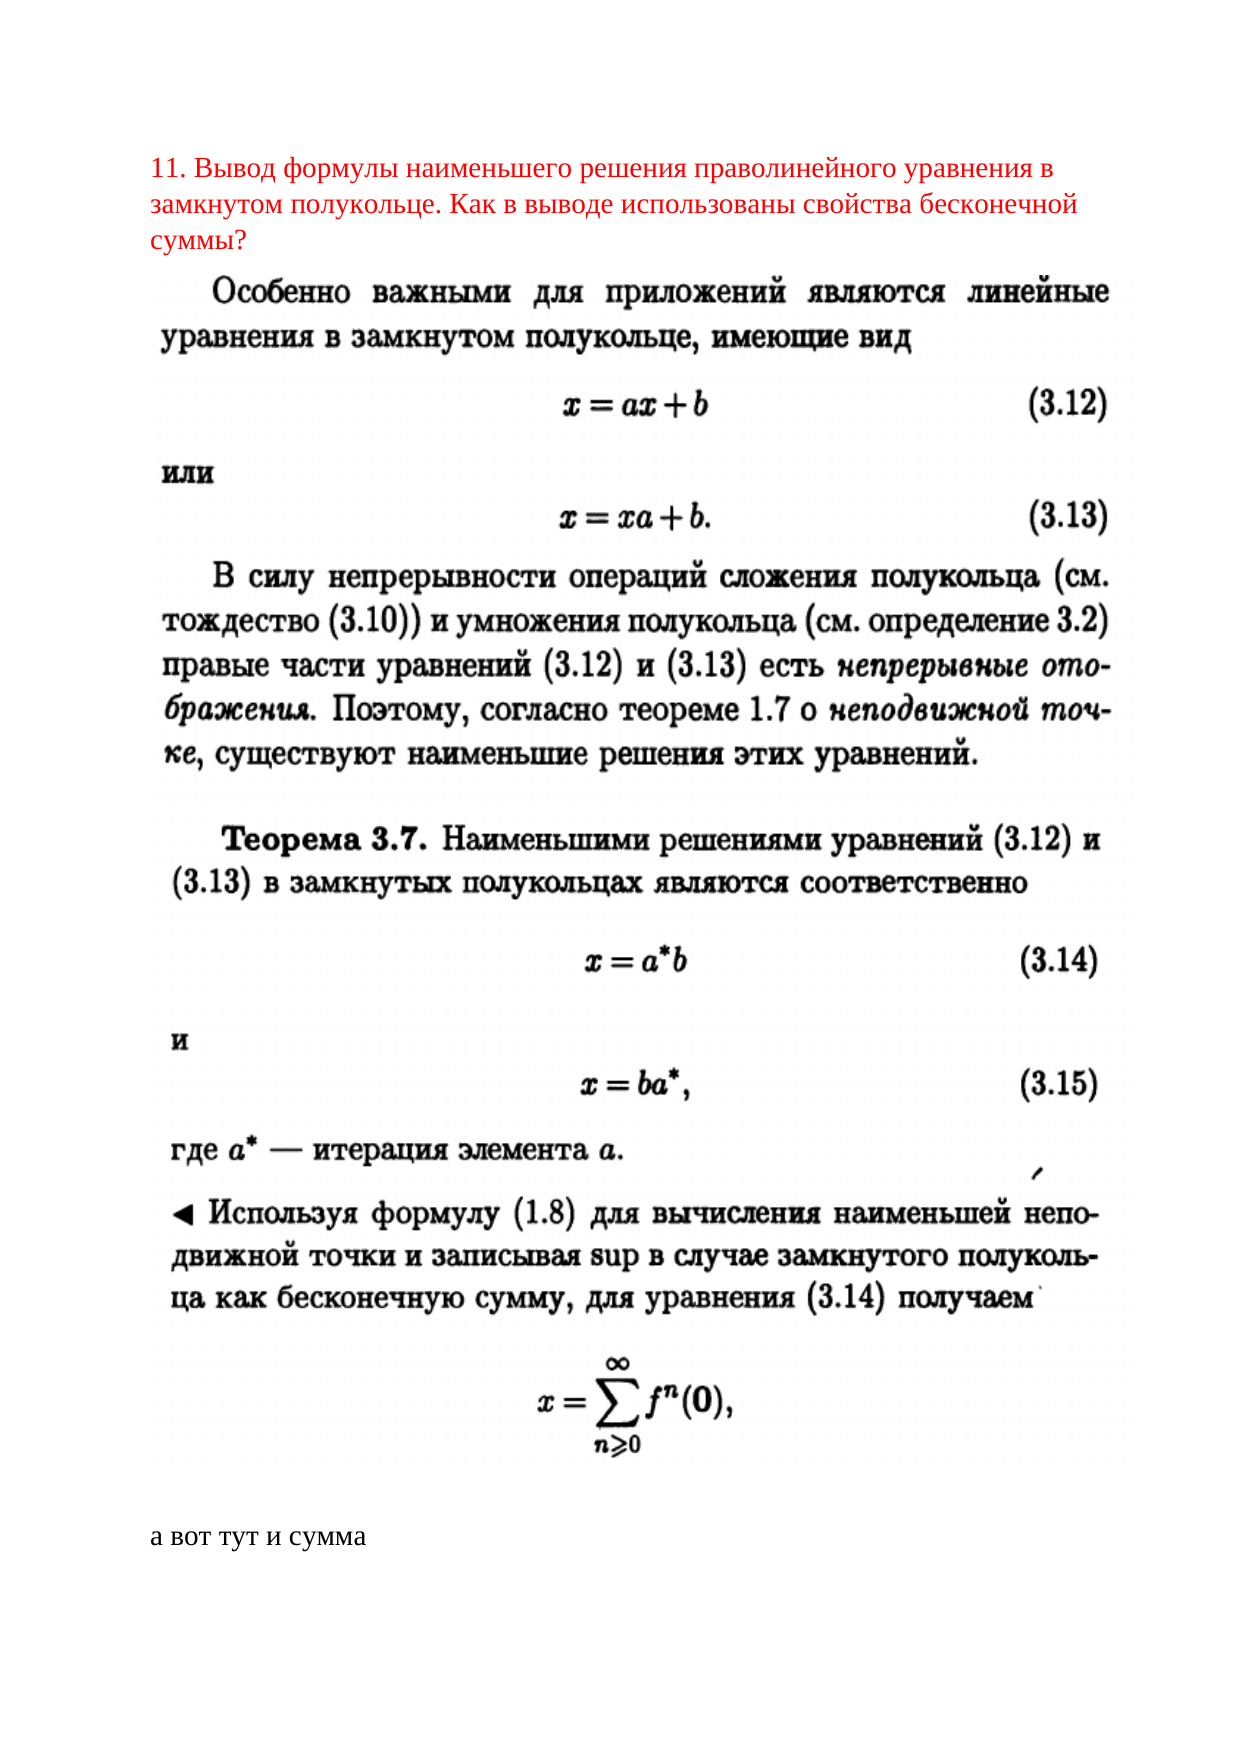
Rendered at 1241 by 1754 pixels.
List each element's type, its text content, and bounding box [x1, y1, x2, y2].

subtitle 11. Вывод формулы наименьшего решения праволинейного уравнения в замкнутом полукольце. Как в выводе использованы свойства бесконечной суммы? [150, 150, 1090, 256]
picture [150, 802, 1141, 1476]
picture [150, 275, 1141, 799]
text а вот тут и сумма [150, 1518, 1090, 1552]
